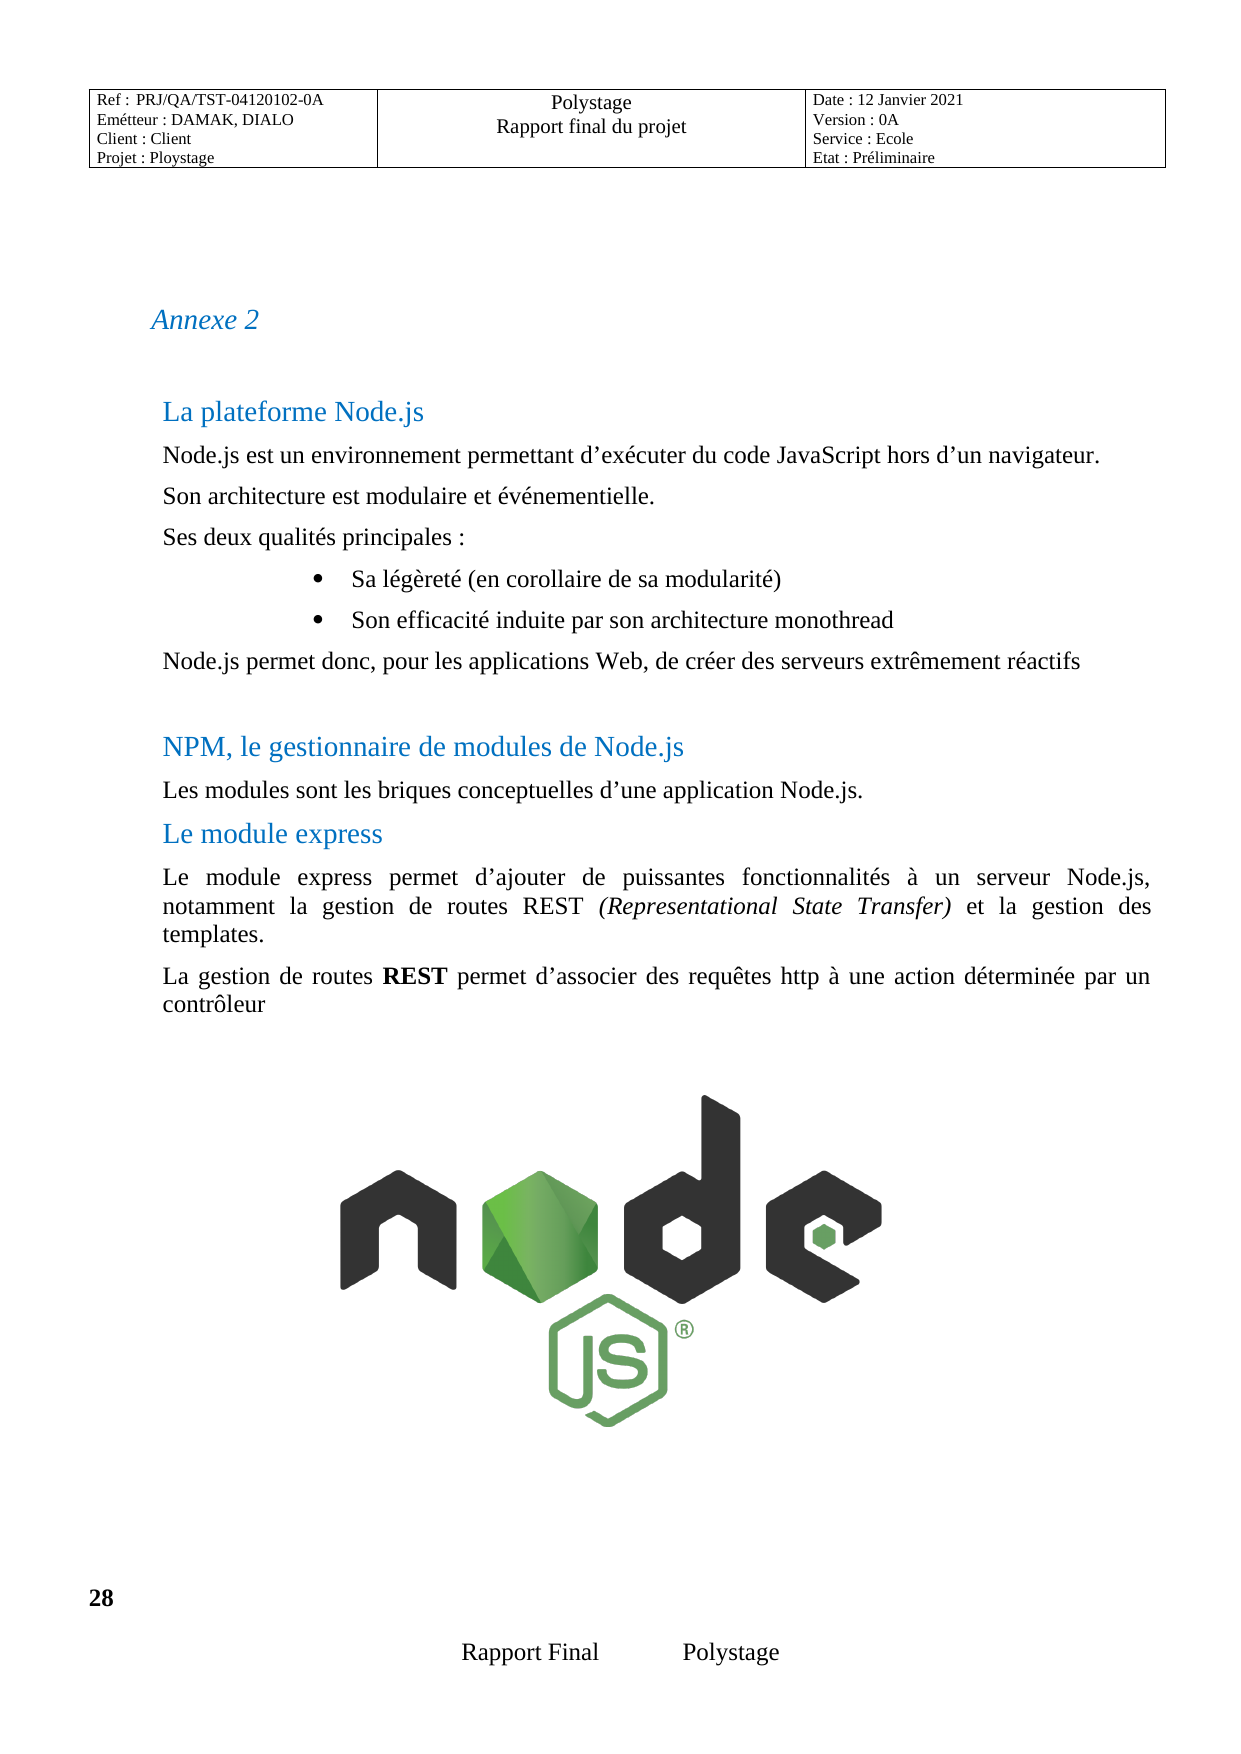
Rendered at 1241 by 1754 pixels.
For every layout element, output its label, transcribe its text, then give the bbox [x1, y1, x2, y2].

text Le module express permet d’ajouter de puissantes fonctionnalités à un serveur Node.js, notamment la gestion de routes REST (Representational State Transfer) et la gestion des templates. [162, 862, 1152, 948]
text Ses deux qualités principales : [89, 522, 1152, 551]
list Son efficacité induite par son architecture monothread [314, 605, 1152, 634]
text Le module express [89, 816, 1152, 849]
text La gestion de routes REST permet d’associer des requêtes http à une action déterminée par un contrôleur [162, 961, 1152, 1018]
text Les modules sont les briques conceptuelles d’une application Node.js. [89, 775, 1152, 803]
text NPM, le gestionnaire de modules de Node.js [89, 729, 1152, 762]
text Annexe 2 [89, 302, 1152, 335]
text Node.js est un environnement permettant d’exécuter du code JavaScript hors d’un navigateur. [162, 440, 1152, 469]
picture [340, 1095, 882, 1427]
text Node.js permet donc, pour les applications Web, de créer des serveurs extrêmement réactifs [162, 646, 1152, 675]
text La plateforme Node.js [89, 394, 1152, 427]
text Son architecture est modulaire et événementielle. [89, 481, 1152, 510]
list Sa légèreté (en corollaire de sa modularité) [314, 564, 1152, 592]
